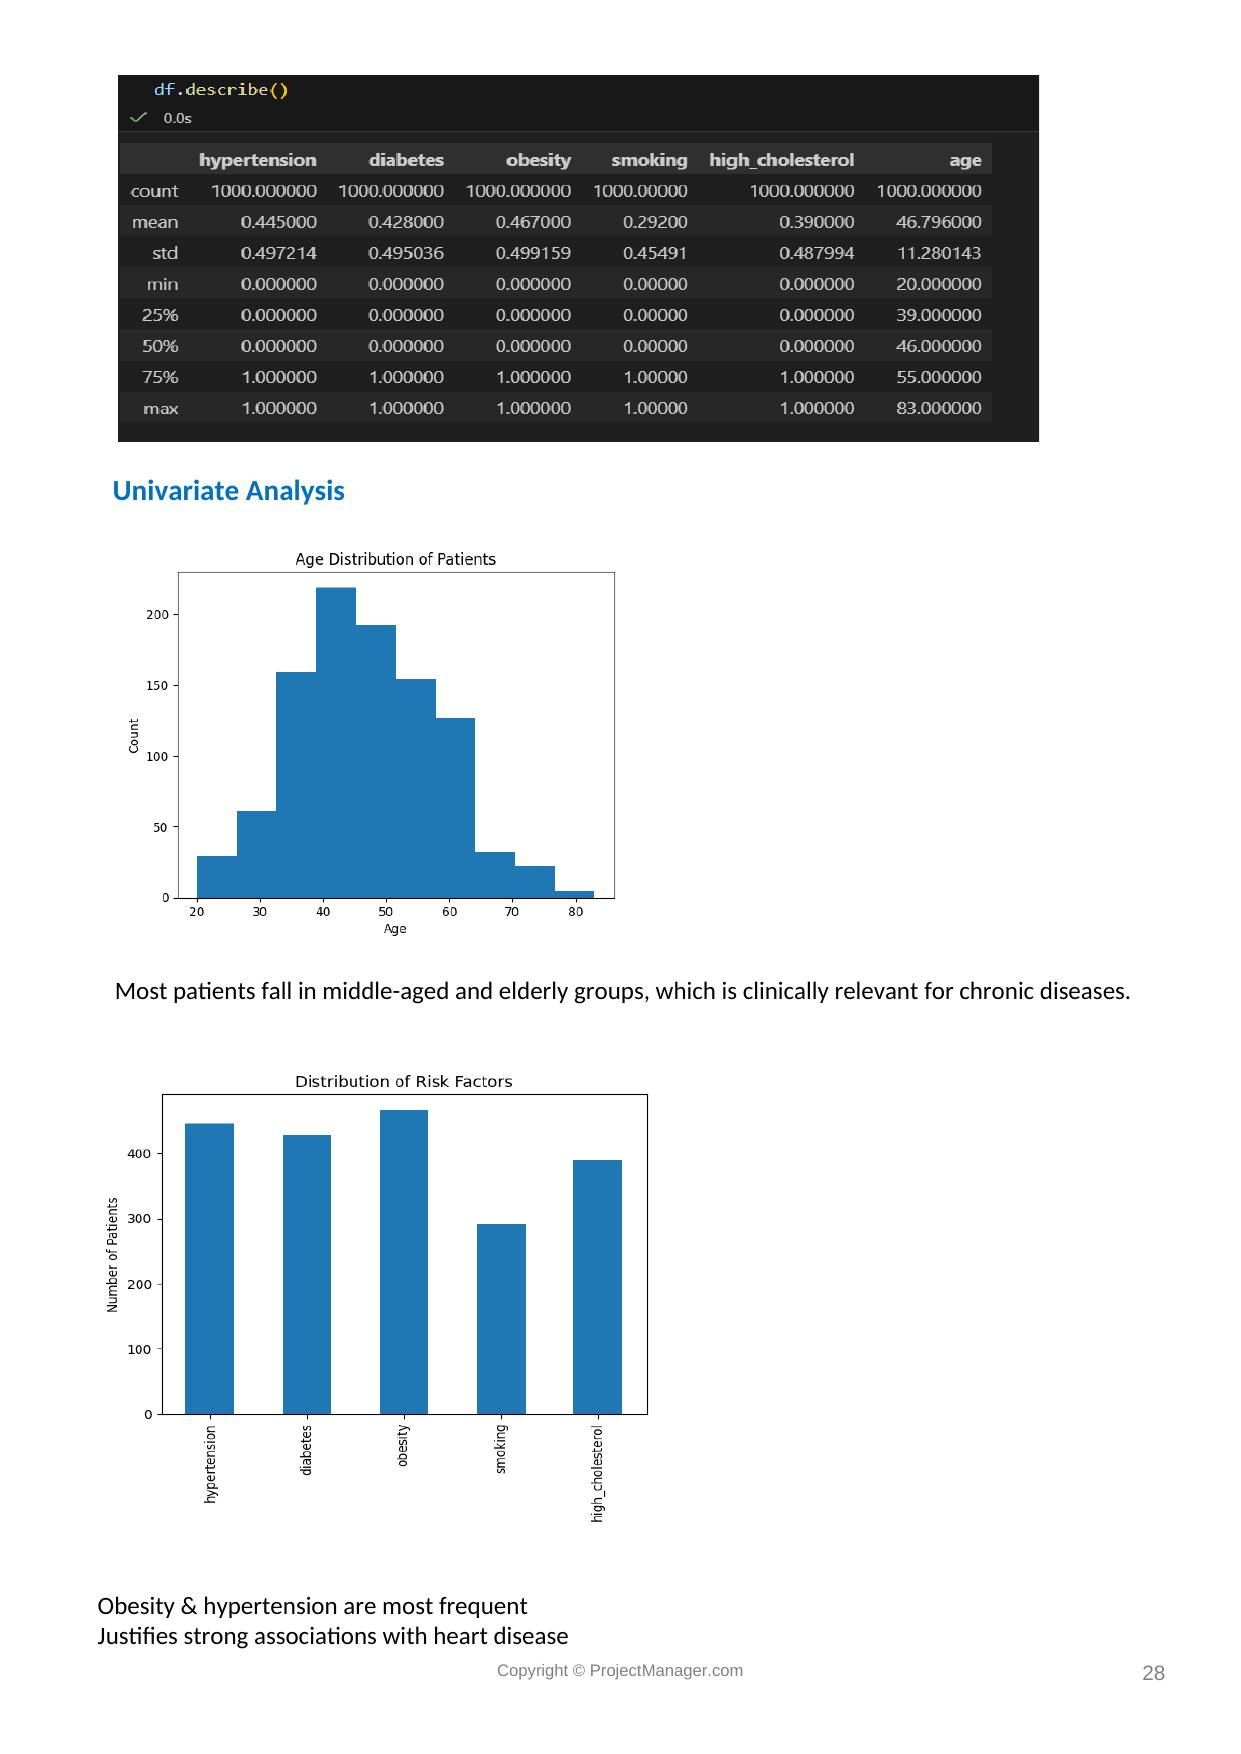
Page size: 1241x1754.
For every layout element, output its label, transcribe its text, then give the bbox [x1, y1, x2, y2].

text Univariate Analysis [112, 472, 1165, 508]
text Justifies strong associations with heart disease [75, 1621, 1165, 1651]
picture [118, 75, 1040, 442]
picture [97, 1066, 655, 1529]
text Most patients fall in middle-aged and elderly groups, which is clinically relevant for chronic diseases. [75, 975, 1165, 1005]
picture [119, 543, 622, 944]
text Obesity & hypertension are most frequent [75, 1590, 1165, 1621]
